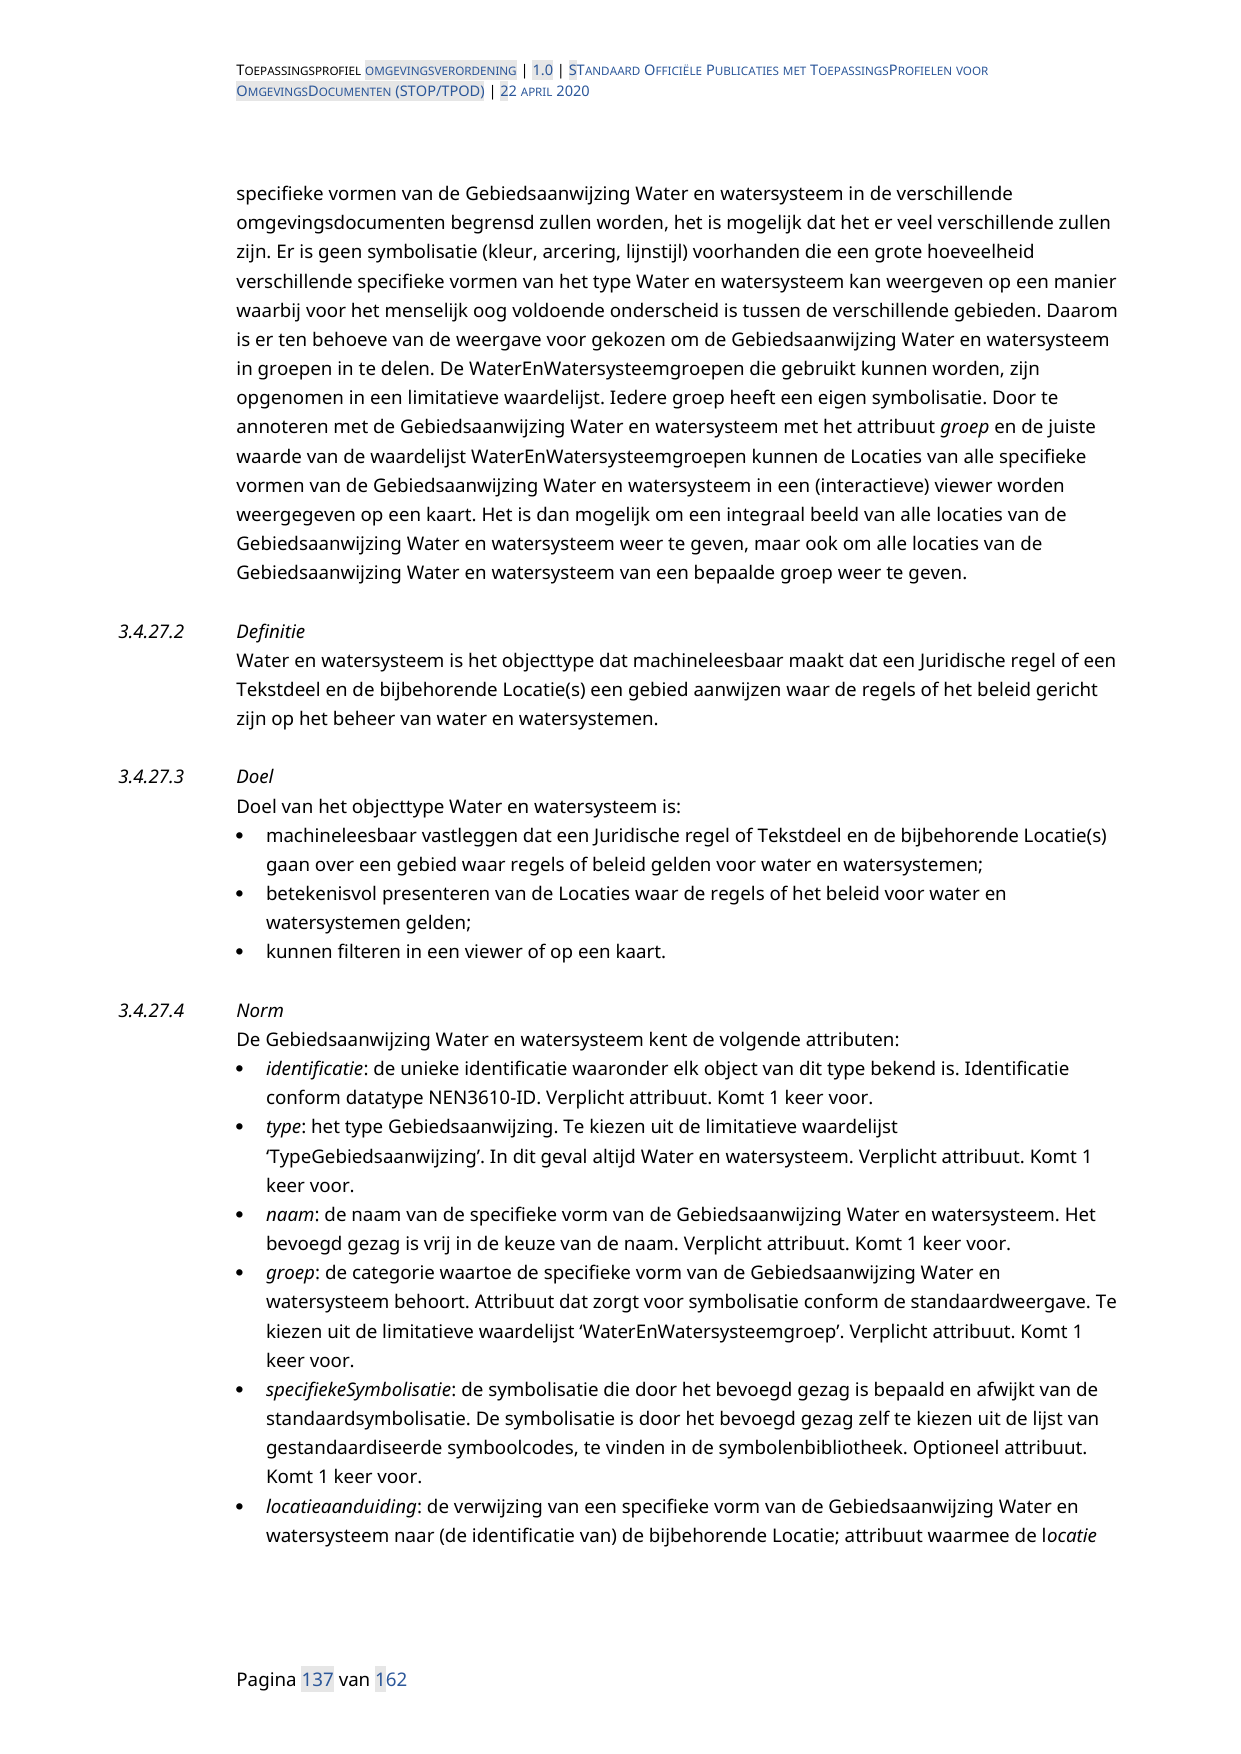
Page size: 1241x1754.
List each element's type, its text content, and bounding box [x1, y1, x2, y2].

text naam: de naam van de specifieke vorm van de Gebiedsaanwijzing Water en watersysteem. Het bevoegd gezag is vrij in de keuze van de naam. Verplicht attribuut. Komt 1 keer voor. [236, 1198, 1122, 1256]
text specifiekeSymbolisatie: de symbolisatie die door het bevoegd gezag is bepaald en afwijkt van de standaardsymbolisatie. De symbolisatie is door het bevoegd gezag zelf te kiezen uit de lijst van gestandaardiseerde symboolcodes, te vinden in de symbolenbibliotheek. Optioneel attribuut. Komt 1 keer voor. [236, 1373, 1122, 1490]
subtitle Norm [118, 994, 1122, 1023]
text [236, 177, 1122, 586]
subtitle Definitie [118, 615, 1122, 644]
text type: het type Gebiedsaanwijzing. Te kiezen uit de limitatieve waardelijst ‘TypeGebiedsaanwijzing’. In dit geval altijd Water en watersysteem. Verplicht attribuut. Komt 1 keer voor. [236, 1111, 1122, 1198]
text betekenisvol presenteren van de Locaties waar de regels of het beleid voor water en watersystemen gelden; [236, 877, 1122, 936]
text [236, 1490, 1122, 1548]
text Doel van het objecttype Water en watersysteem is: [236, 790, 1122, 819]
text kunnen filteren in een viewer of op een kaart. [236, 936, 1122, 965]
text machineleesbaar vastleggen dat een Juridische regel of Tekstdeel en de bijbehorende Locatie(s) gaan over een gebied waar regels of beleid gelden voor water en watersystemen; [236, 819, 1122, 877]
text De Gebiedsaanwijzing Water en watersysteem kent de volgende attributen: [236, 1023, 1122, 1052]
text identificatie: de unieke identificatie waaronder elk object van dit type bekend is. Identificatie conform datatype NEN3610-ID. Verplicht attribuut. Komt 1 keer voor. [236, 1052, 1122, 1111]
subtitle Doel [118, 761, 1122, 790]
text groep: de categorie waartoe de specifieke vorm van de Gebiedsaanwijzing Water en watersysteem behoort. Attribuut dat zorgt voor symbolisatie conform de standaardweergave. Te kiezen uit de limitatieve waardelijst ‘WaterEnWatersysteemgroep’. Verplicht attribuut. Komt 1 keer voor. [236, 1256, 1122, 1373]
text Water en watersysteem is het objecttype dat machineleesbaar maakt dat een Juridische regel of een Tekstdeel en de bijbehorende Locatie(s) een gebied aanwijzen waar de regels of het beleid gericht zijn op het beheer van water en watersystemen. [236, 644, 1122, 731]
